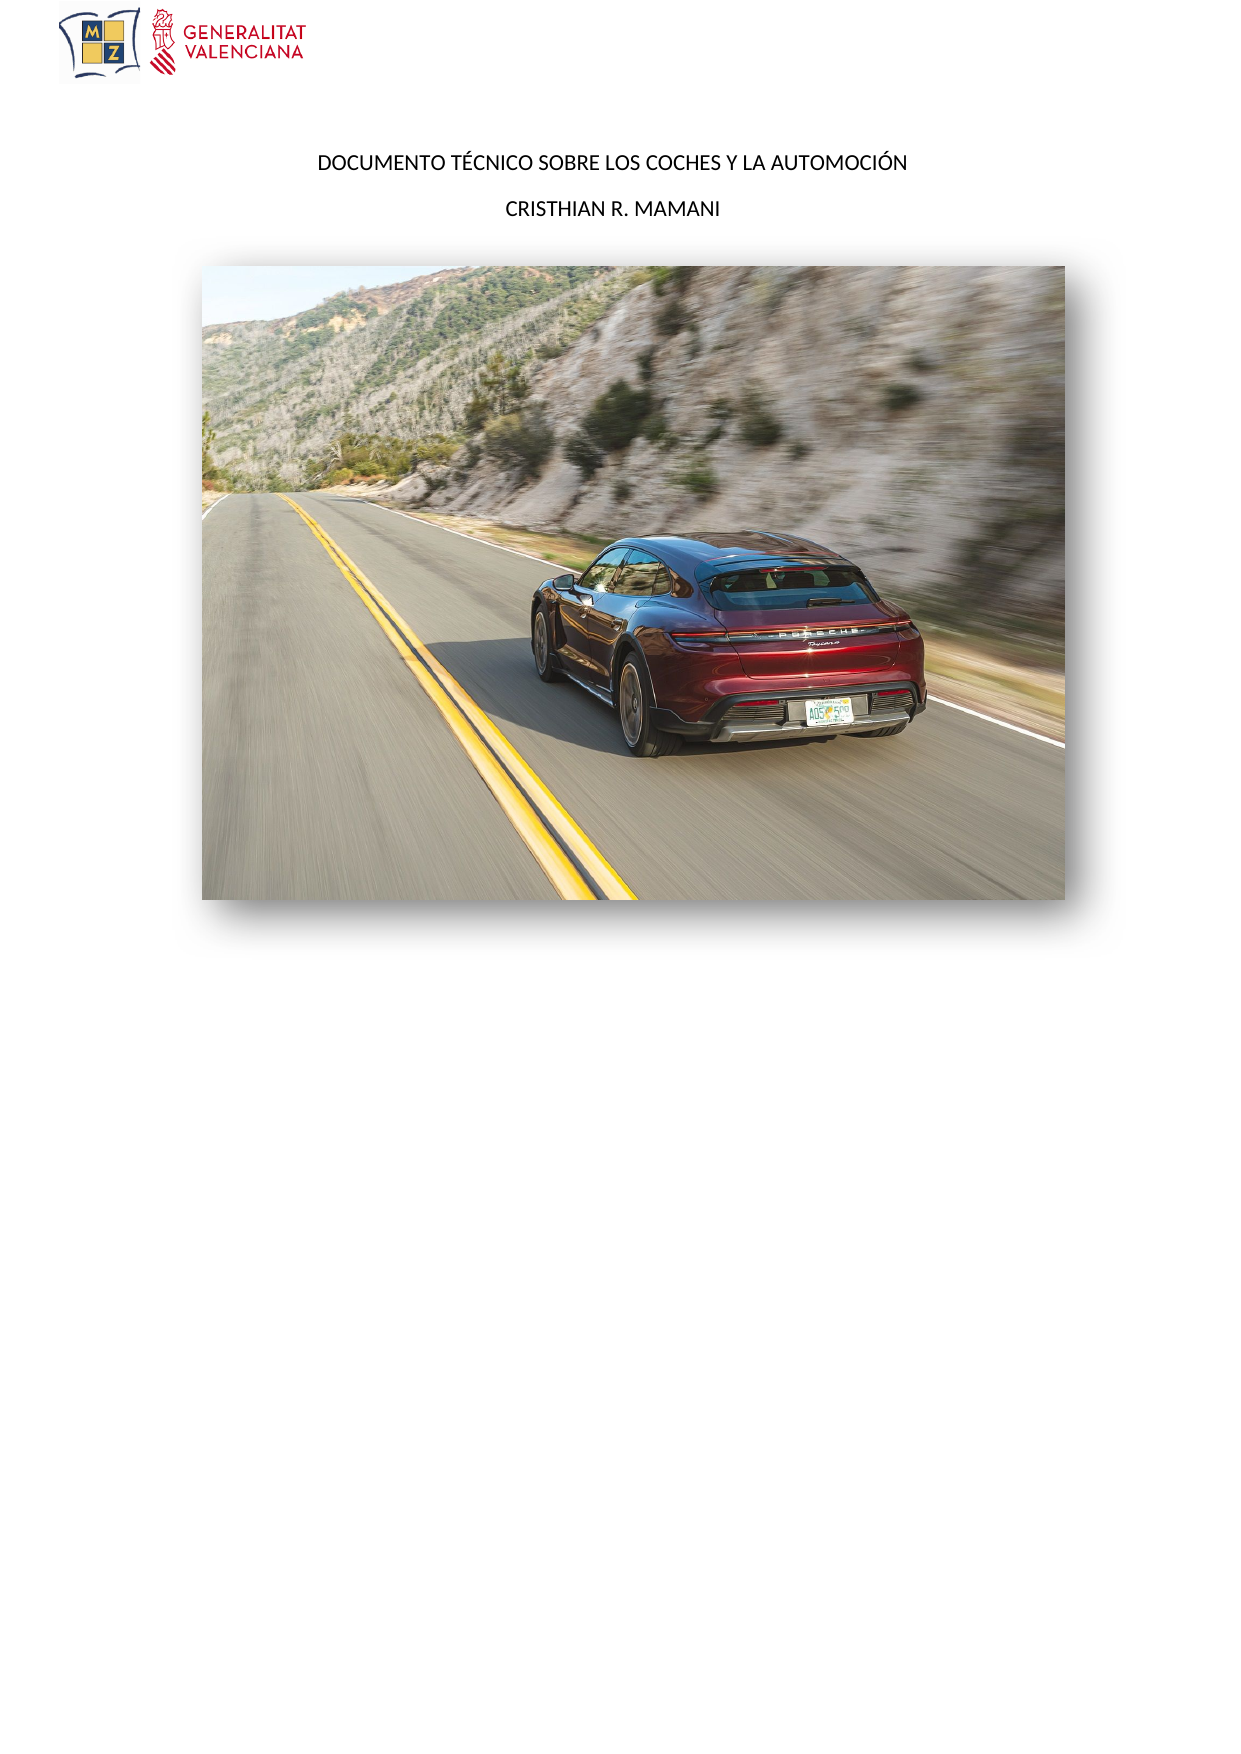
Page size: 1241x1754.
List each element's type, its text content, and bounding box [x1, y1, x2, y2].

picture [59, 0, 315, 84]
text DOCUMENTO TÉCNICO SOBRE LOS COCHES Y LA AUTOMOCIÓN [177, 148, 1048, 176]
text CRISTHIAN R. MAMANI [177, 194, 1048, 222]
picture [202, 266, 1065, 900]
